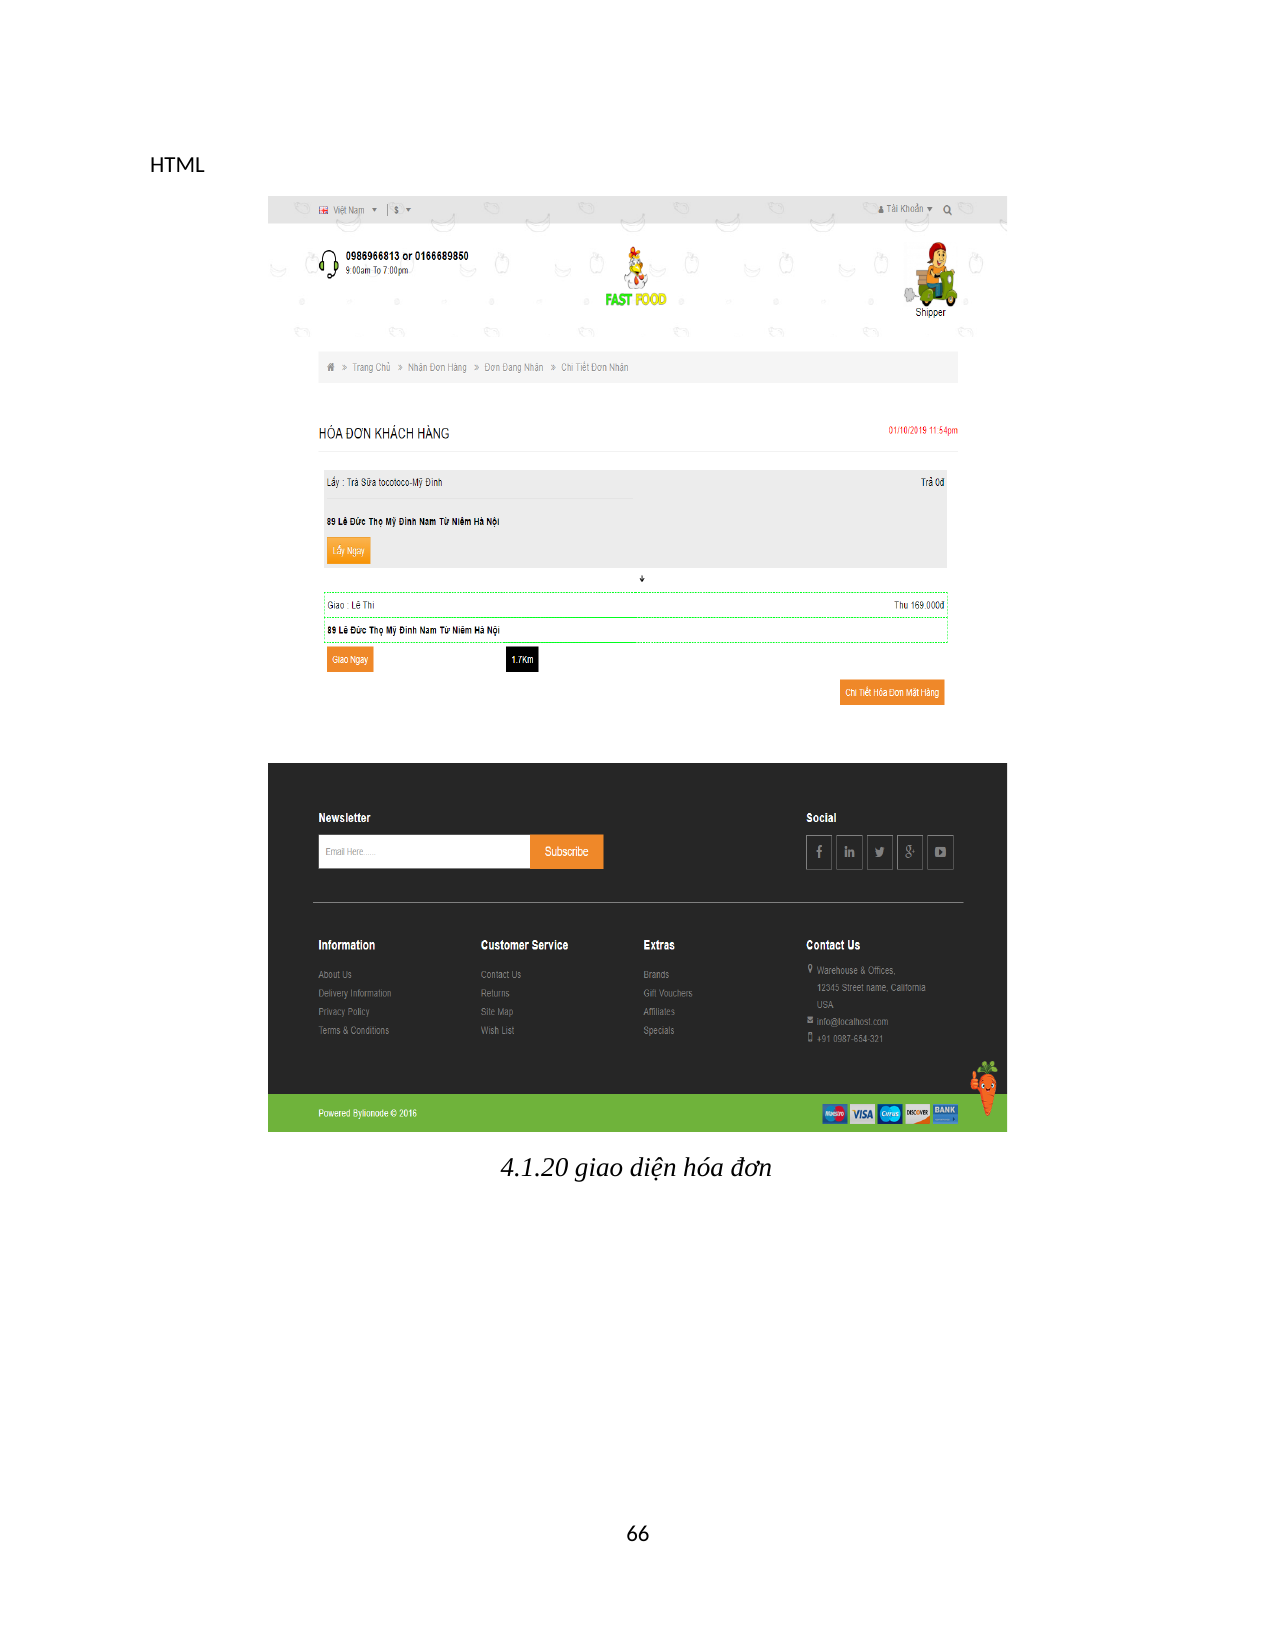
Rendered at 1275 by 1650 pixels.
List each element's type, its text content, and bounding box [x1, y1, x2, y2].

text 4.1.20 giao diện hóa đơn [150, 1151, 1125, 1182]
text HTML [150, 150, 1125, 178]
picture [268, 196, 1008, 1132]
